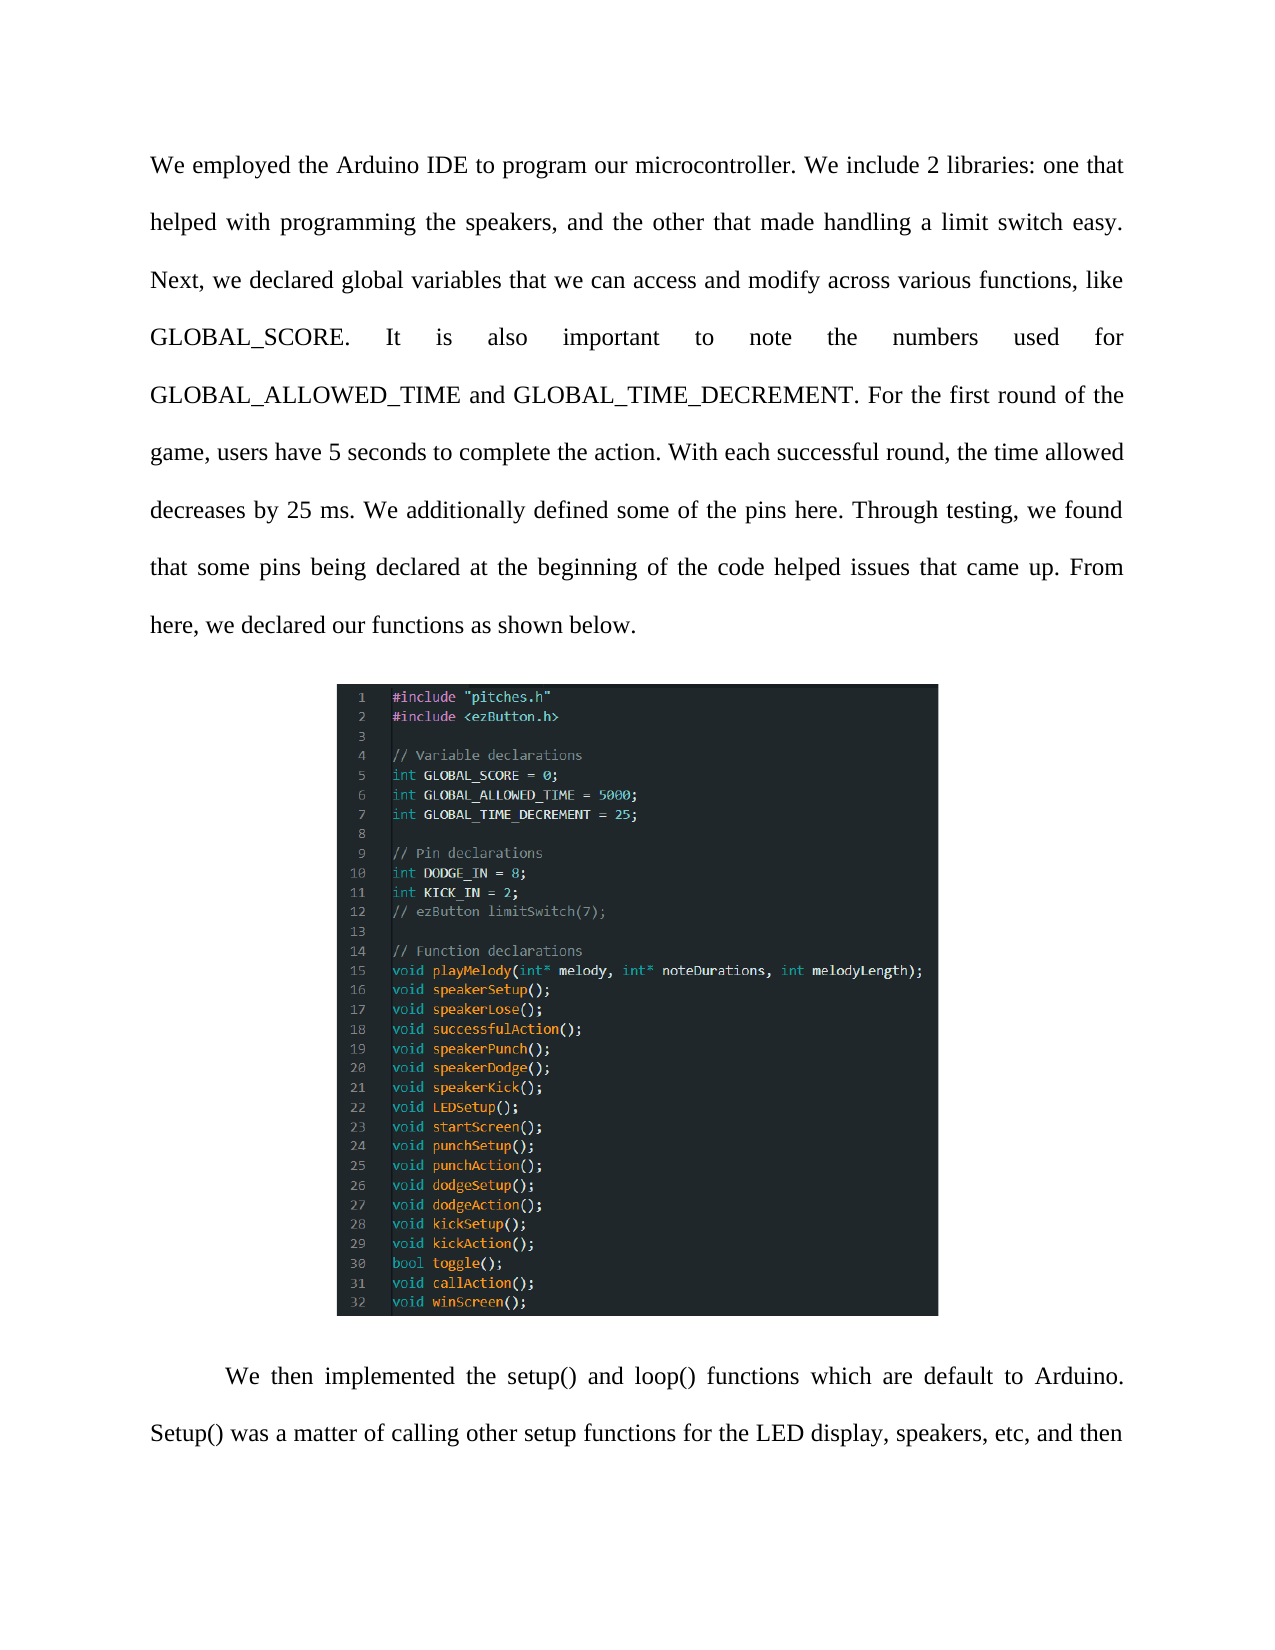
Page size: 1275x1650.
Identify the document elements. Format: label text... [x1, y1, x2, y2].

text We employed the Arduino IDE to program our microcontroller. We include 2 libraries: one that helped with programming the speakers, and the other that made handling a limit switch easy. Next, we declared global variables that we can access and modify across various functions, like GLOBAL_SCORE. It is also important to note the numbers used for GLOBAL_ALLOWED_TIME and GLOBAL_TIME_DECREMENT. For the first round of the game, users have 5 seconds to complete the action. With each successful round, the time allowed decreases by 25 ms. We additionally defined some of the pins here. Through testing, we found that some pins being declared at the beginning of the code helped issues that came up. From here, we declared our functions as shown below. [150, 150, 1125, 639]
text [150, 1361, 1125, 1447]
picture [336, 684, 939, 1316]
